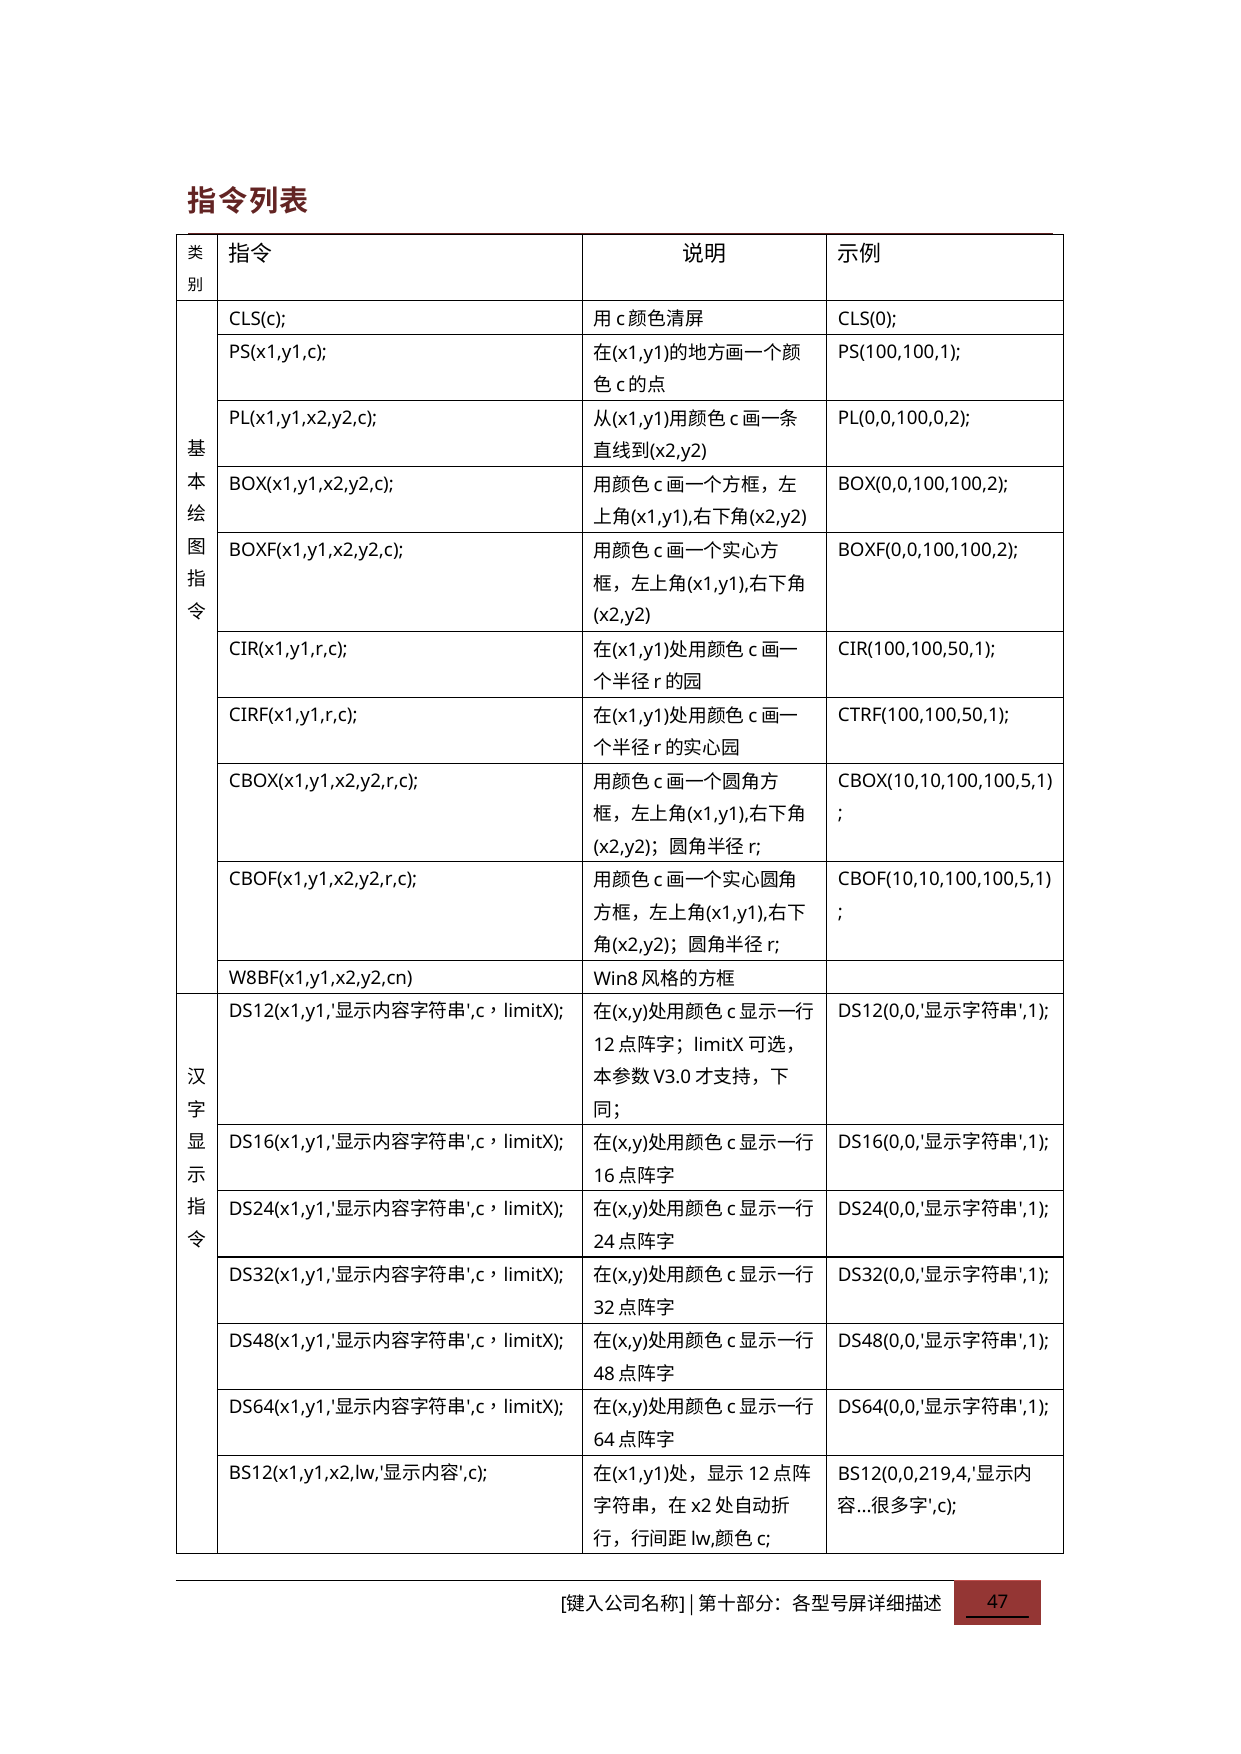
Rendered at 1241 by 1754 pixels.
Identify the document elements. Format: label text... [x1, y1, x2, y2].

table_cell CIR(100,100,50,1); [827, 632, 1063, 697]
table_header 说明 [583, 235, 826, 300]
table_cell [827, 961, 1063, 993]
table_cell 汉字显示指令 [177, 994, 217, 1553]
table_cell DS24(0,0,'显示字符串',1); [827, 1191, 1063, 1256]
table_header 示例 [827, 235, 1063, 300]
table_cell 用颜色c画一个实心方框，左上角(x1,y1),右下角(x2,y2) [583, 533, 826, 631]
table_cell BOX(x1,y1,x2,y2,c); [218, 467, 582, 532]
table_cell 在(x1,y1)处用颜色c画一个半径r的实心园 [583, 698, 826, 763]
table_cell BS12(x1,y1,x2,lw,'显示内容',c); [218, 1456, 582, 1553]
table_cell 基本绘图指令 [177, 301, 217, 993]
table_cell PS(100,100,1); [827, 335, 1063, 400]
table_cell CLS(c); [218, 301, 582, 334]
table_cell DS24(x1,y1,'显示内容字符串',c，limitX); [218, 1191, 582, 1256]
table_header 类别 [177, 235, 217, 300]
table_cell DS12(0,0,'显示字符串',1); [827, 994, 1063, 1124]
table_cell BOXF(0,0,100,100,2); [827, 533, 1063, 631]
table_cell BOX(0,0,100,100,2); [827, 467, 1063, 532]
table_cell 在(x,y)处用颜色c显示一行16点阵字 [583, 1125, 826, 1190]
table_cell 在(x,y)处用颜色c显示一行12点阵字；limitX 可选，本参数V3.0才支持，下同； [583, 994, 826, 1124]
table_cell DS48(0,0,'显示字符串',1); [827, 1324, 1063, 1388]
table_cell 在(x,y)处用颜色c显示一行64点阵字 [583, 1390, 826, 1454]
table_cell CIRF(x1,y1,r,c); [218, 698, 582, 763]
table_cell DS64(0,0,'显示字符串',1); [827, 1390, 1063, 1454]
table_cell BS12(0,0,219,4,'显示内容...很多字',c); [827, 1456, 1063, 1553]
table_cell PL(x1,y1,x2,y2,c); [218, 401, 582, 466]
table_cell 在(x,y)处用颜色c显示一行32点阵字 [583, 1258, 826, 1322]
table_cell 用颜色c画一个圆角方框，左上角(x1,y1),右下角(x2,y2)；圆角半径r; [583, 764, 826, 861]
table_cell DS16(0,0,'显示字符串',1); [827, 1125, 1063, 1190]
table_cell 用颜色c画一个实心圆角方框，左上角(x1,y1),右下角(x2,y2)；圆角半径r; [583, 862, 826, 960]
table_cell CIR(x1,y1,r,c); [218, 632, 582, 697]
table_cell 在(x,y)处用颜色c显示一行48点阵字 [583, 1324, 826, 1388]
table_cell 在(x1,y1)处，显示12点阵字符串，在x2处自动折行，行间距lw,颜色c; [583, 1456, 826, 1553]
table_cell 在(x1,y1)的地方画一个颜色c的点 [583, 335, 826, 400]
table_cell PS(x1,y1,c); [218, 335, 582, 400]
table_cell 在(x1,y1)处用颜色c画一个半径r的园 [583, 632, 826, 697]
table_cell CLS(0); [827, 301, 1063, 334]
table_cell CBOX(10,10,100,100,5,1); [827, 764, 1063, 861]
table_cell BOXF(x1,y1,x2,y2,c); [218, 533, 582, 631]
table_cell 用颜色c画一个方框，左上角(x1,y1),右下角(x2,y2) [583, 467, 826, 532]
subtitle 指令列表 [187, 166, 1053, 234]
table_cell 从(x1,y1)用颜色c画一条直线到(x2,y2) [583, 401, 826, 466]
table_cell CBOF(x1,y1,x2,y2,r,c); [218, 862, 582, 960]
table_cell PL(0,0,100,0,2); [827, 401, 1063, 466]
table_cell W8BF(x1,y1,x2,y2,cn) [218, 961, 582, 993]
table_cell DS48(x1,y1,'显示内容字符串',c，limitX); [218, 1324, 582, 1388]
table_cell DS64(x1,y1,'显示内容字符串',c，limitX); [218, 1390, 582, 1454]
table_cell DS32(x1,y1,'显示内容字符串',c，limitX); [218, 1258, 582, 1322]
table_cell 在(x,y)处用颜色c显示一行24点阵字 [583, 1191, 826, 1256]
table_cell DS16(x1,y1,'显示内容字符串',c，limitX); [218, 1125, 582, 1190]
table_cell CTRF(100,100,50,1); [827, 698, 1063, 763]
table_cell 用c颜色清屏 [583, 301, 826, 334]
table_cell DS32(0,0,'显示字符串',1); [827, 1258, 1063, 1322]
table_cell CBOF(10,10,100,100,5,1); [827, 862, 1063, 960]
table_cell CBOX(x1,y1,x2,y2,r,c); [218, 764, 582, 861]
table_cell DS12(x1,y1,'显示内容字符串',c，limitX); [218, 994, 582, 1124]
table_cell Win8风格的方框 [583, 961, 826, 993]
table_header 指令 [218, 235, 582, 300]
